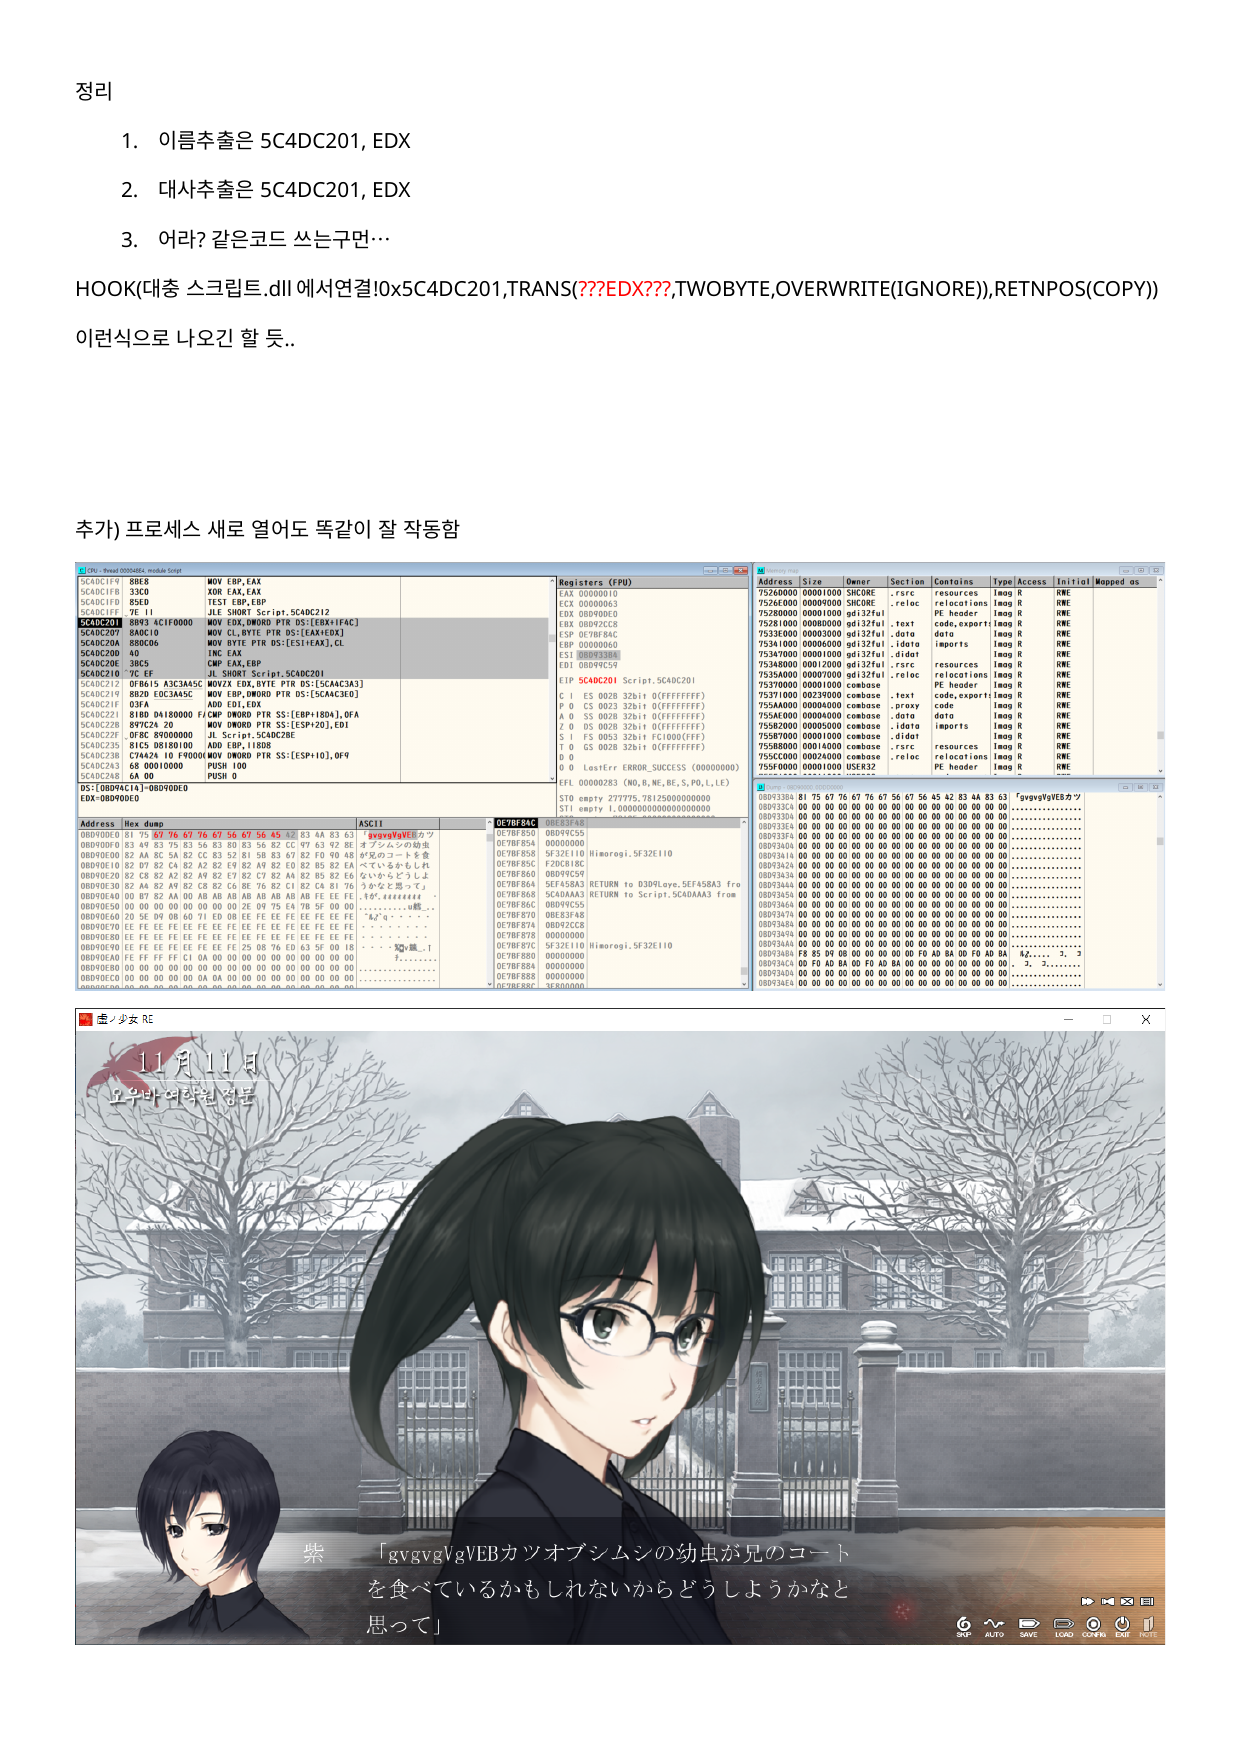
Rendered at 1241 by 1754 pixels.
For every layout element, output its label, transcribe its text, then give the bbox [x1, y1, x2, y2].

text 추가) 프로세스 새로 열어도 똑같이 잘 작동함 [75, 513, 1165, 543]
text 이런식으로 나오긴 할 듯.. [75, 322, 1165, 352]
list 대사추출은 5C4DC201, EDX [121, 174, 1165, 204]
picture [75, 1008, 1166, 1645]
picture [75, 562, 1166, 991]
text 정리 [75, 75, 1165, 105]
text HOOK(대충 스크립트.dll에서연결!0x5C4DC201,TRANS(???EDX???,TWOBYTE,OVERWRITE(IGNORE)),RETNPOS(COPY)) [75, 272, 1165, 303]
list 이름추출은 5C4DC201, EDX [121, 124, 1165, 154]
list 어라? 같은코드 쓰는구먼… [121, 223, 1165, 253]
